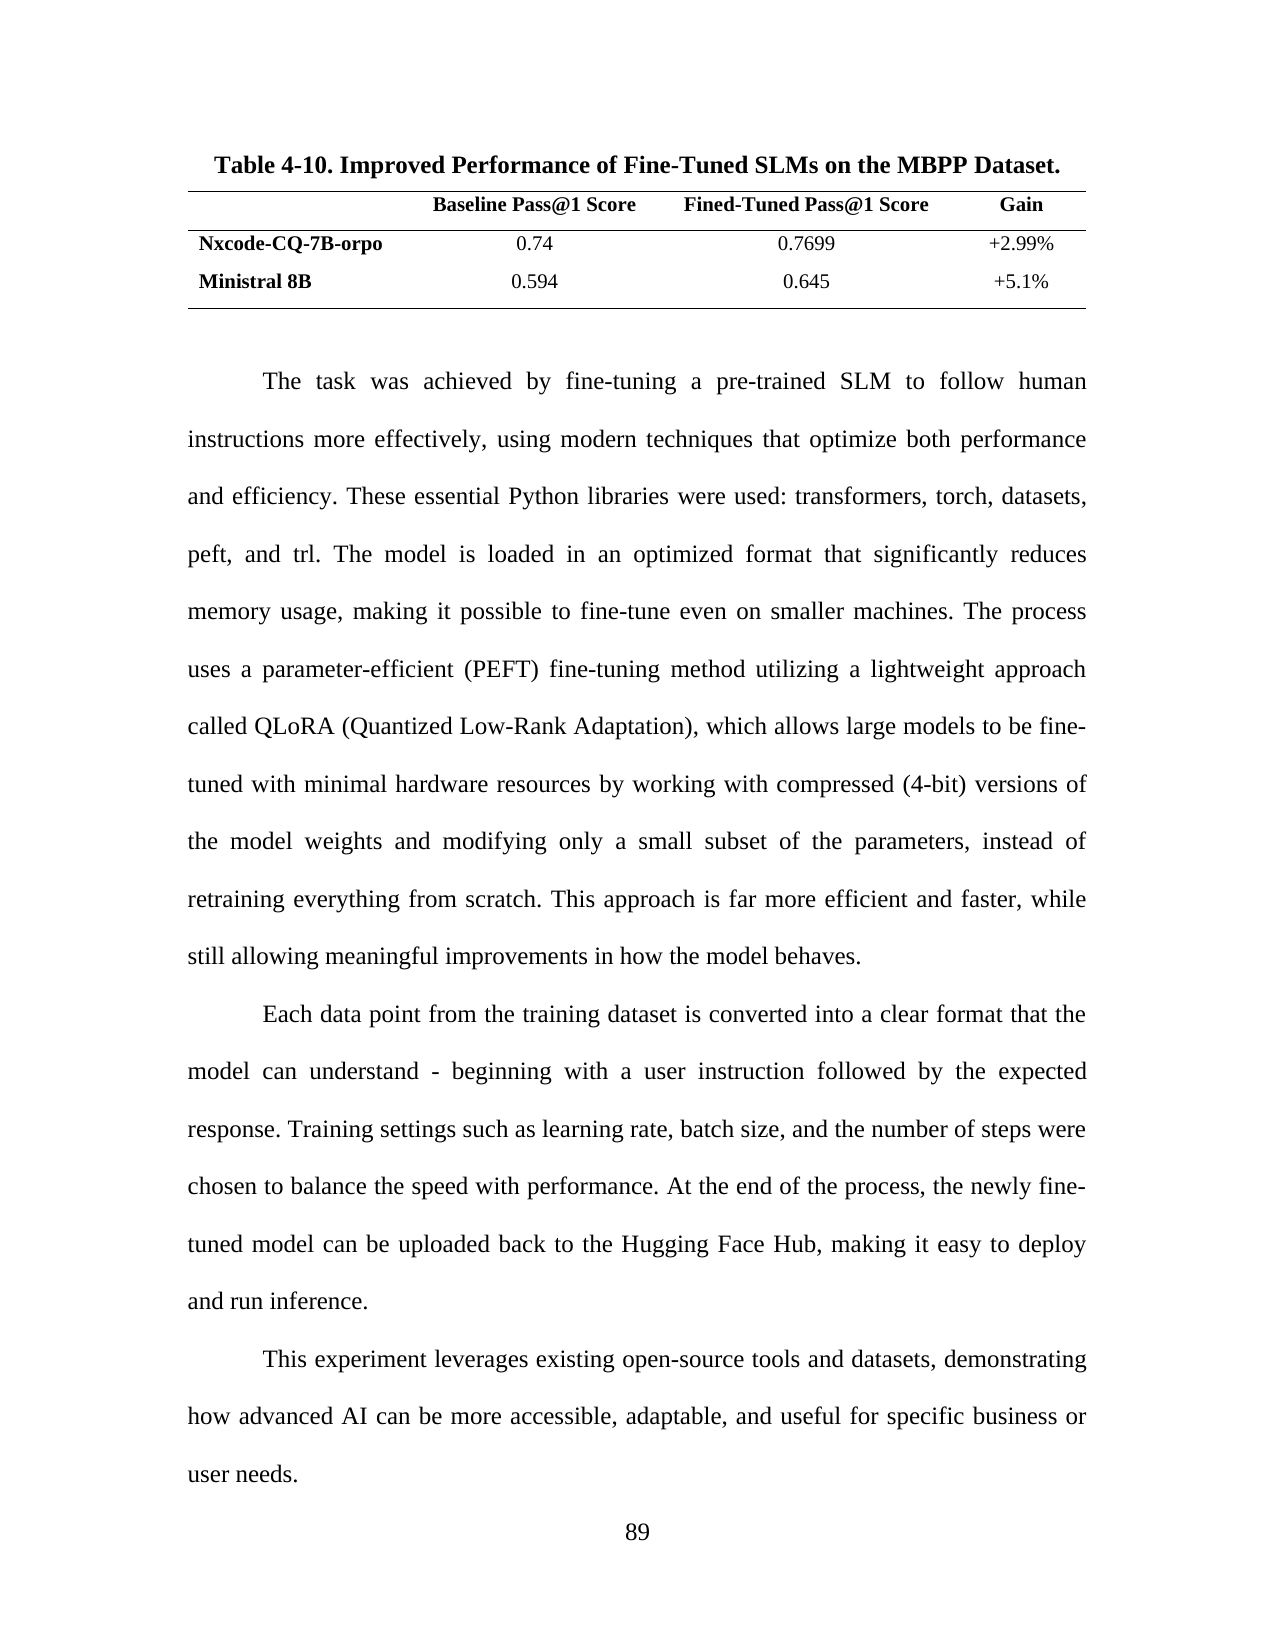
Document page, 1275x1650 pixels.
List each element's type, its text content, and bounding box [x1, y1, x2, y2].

table_header Baseline Pass@1 Score [413, 192, 656, 230]
table_cell Nxcode-CQ-7B-orpo [188, 231, 412, 269]
table_cell 0.594 [413, 270, 656, 308]
table_cell 0.74 [413, 231, 656, 269]
text Each data point from the training dataset is converted into a clear format that the model can understand - beginning with a user instruction followed by the expected response. Training settings such as learning rate, batch size, and the number of steps were chosen to balance the speed with performance. At the end of the process, the newly fine-tuned model can be uploaded back to the Hugging Face Hub, making it easy to deploy and run inference. [187, 999, 1087, 1315]
table_header [188, 192, 412, 230]
table_cell 0.645 [656, 270, 956, 308]
subtitle Table 4-10. Improved Performance of Fine-Tuned SLMs on the MBPP Dataset. [187, 150, 1087, 179]
table_cell Ministral 8B [188, 270, 412, 308]
table_cell +5.1% [956, 270, 1086, 308]
table_header Gain [956, 192, 1086, 230]
table_cell 0.7699 [656, 231, 956, 269]
text This experiment leverages existing open-source tools and datasets, demonstrating how advanced AI can be more accessible, adaptable, and useful for specific business or user needs. [187, 1344, 1087, 1488]
table_cell +2.99% [956, 231, 1086, 269]
text The task was achieved by fine-tuning a pre-trained SLM to follow human instructions more effectively, using modern techniques that optimize both performance and efficiency. These essential Python libraries were used: transformers, torch, datasets, peft, and trl. The model is loaded in an optimized format that significantly reduces memory usage, making it possible to fine-tune even on smaller machines. The process uses a parameter-efficient (PEFT) fine-tuning method utilizing a lightweight approach called QLoRA (Quantized Low-Rank Adaptation), which allows large models to be fine-tuned with minimal hardware resources by working with compressed (4-bit) versions of the model weights and modifying only a small subset of the parameters, instead of retraining everything from scratch. This approach is far more efficient and faster, while still allowing meaningful improvements in how the model behaves. [187, 366, 1087, 970]
table_header Fined-Tuned Pass@1 Score [656, 192, 956, 230]
